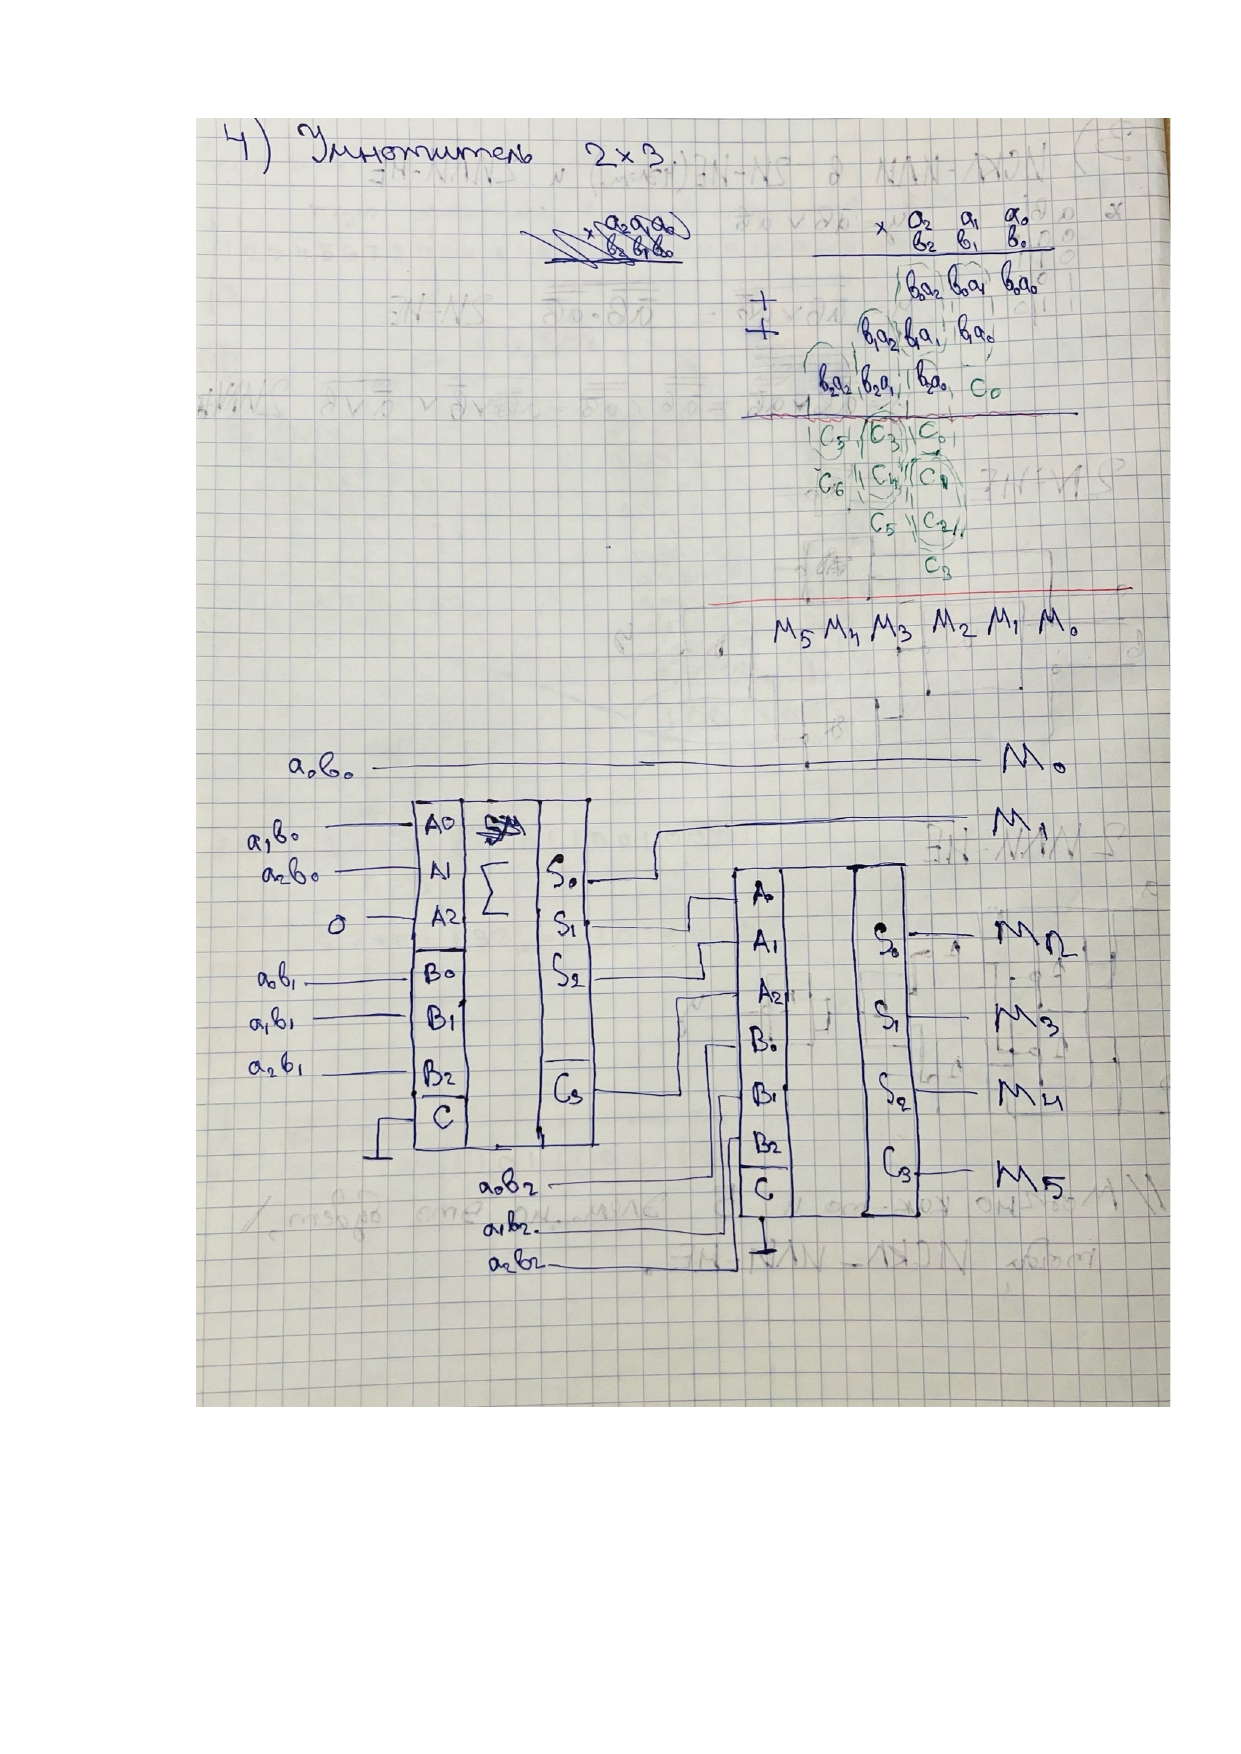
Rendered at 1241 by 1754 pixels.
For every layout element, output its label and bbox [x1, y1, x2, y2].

picture [196, 118, 1171, 1407]
